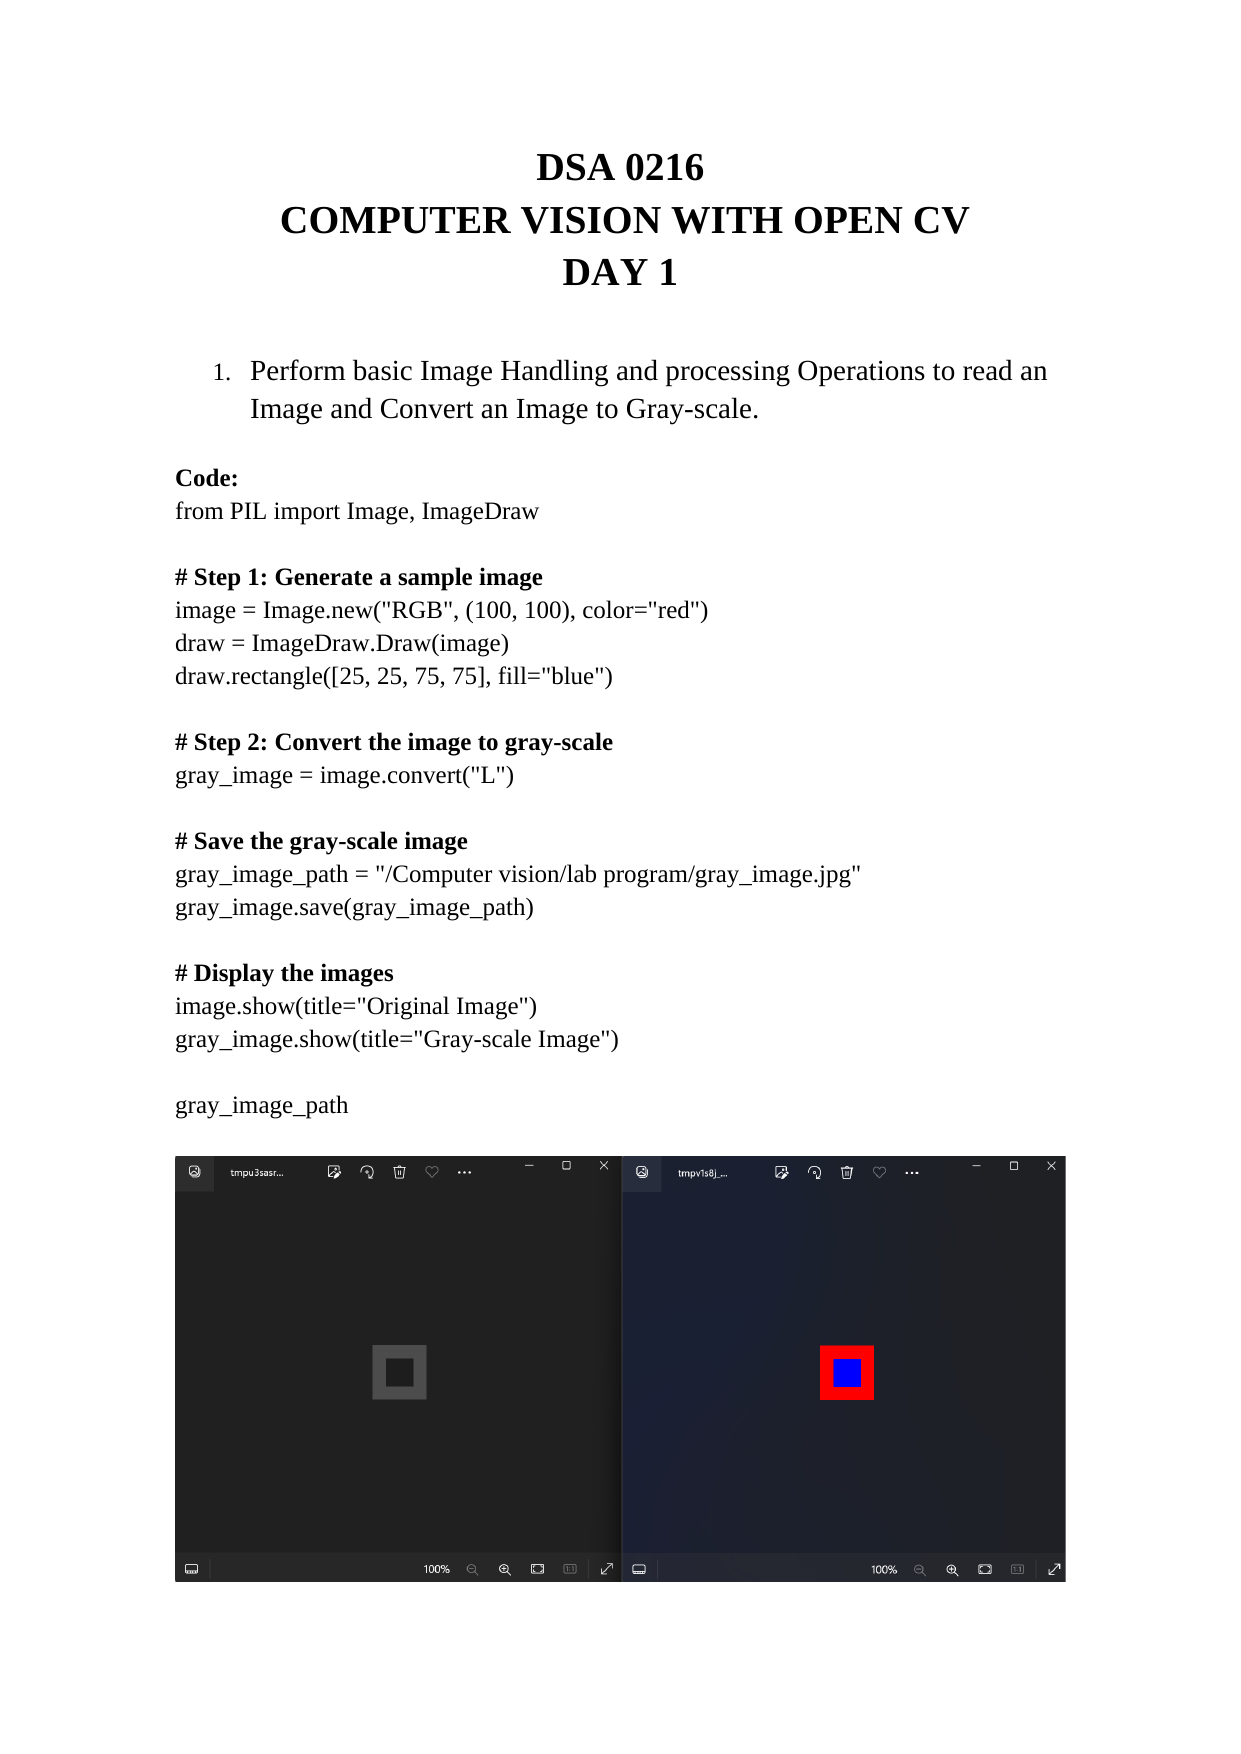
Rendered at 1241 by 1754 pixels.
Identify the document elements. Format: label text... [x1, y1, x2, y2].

picture [175, 1156, 1066, 1582]
text gray_image_path [175, 1090, 1065, 1119]
text draw = ImageDraw.Draw(image) [175, 628, 1065, 657]
text draw.rectangle([25, 25, 75, 75], fill="blue") [175, 661, 1065, 690]
text Code: [175, 463, 1065, 492]
text image = Image.new("RGB", (100, 100), color="red") [175, 595, 1065, 624]
text COMPUTER VISION WITH OPEN CV [175, 196, 1065, 242]
text from PIL import Image, ImageDraw [175, 496, 1065, 525]
text DAY 1 [175, 248, 1065, 294]
text gray_image_path = "/Computer vision/lab program/gray_image.jpg" [175, 859, 1065, 888]
list Perform basic Image Handling and processing Operations to read an Image and Convert an Image to Gray-scale. [212, 353, 1065, 425]
text # Save the gray-scale image [175, 826, 1065, 855]
text # Step 1: Generate a sample image [175, 562, 1065, 591]
text gray_image.show(title="Gray-scale Image") [175, 1024, 1065, 1053]
text gray_image = image.convert("L") [175, 760, 1065, 789]
text image.show(title="Original Image") [175, 991, 1065, 1020]
text gray_image.save(gray_image_path) [175, 892, 1065, 921]
text # Step 2: Convert the image to gray-scale [175, 727, 1065, 756]
text DSA 0216 [175, 144, 1065, 189]
text # Display the images [175, 958, 1065, 987]
